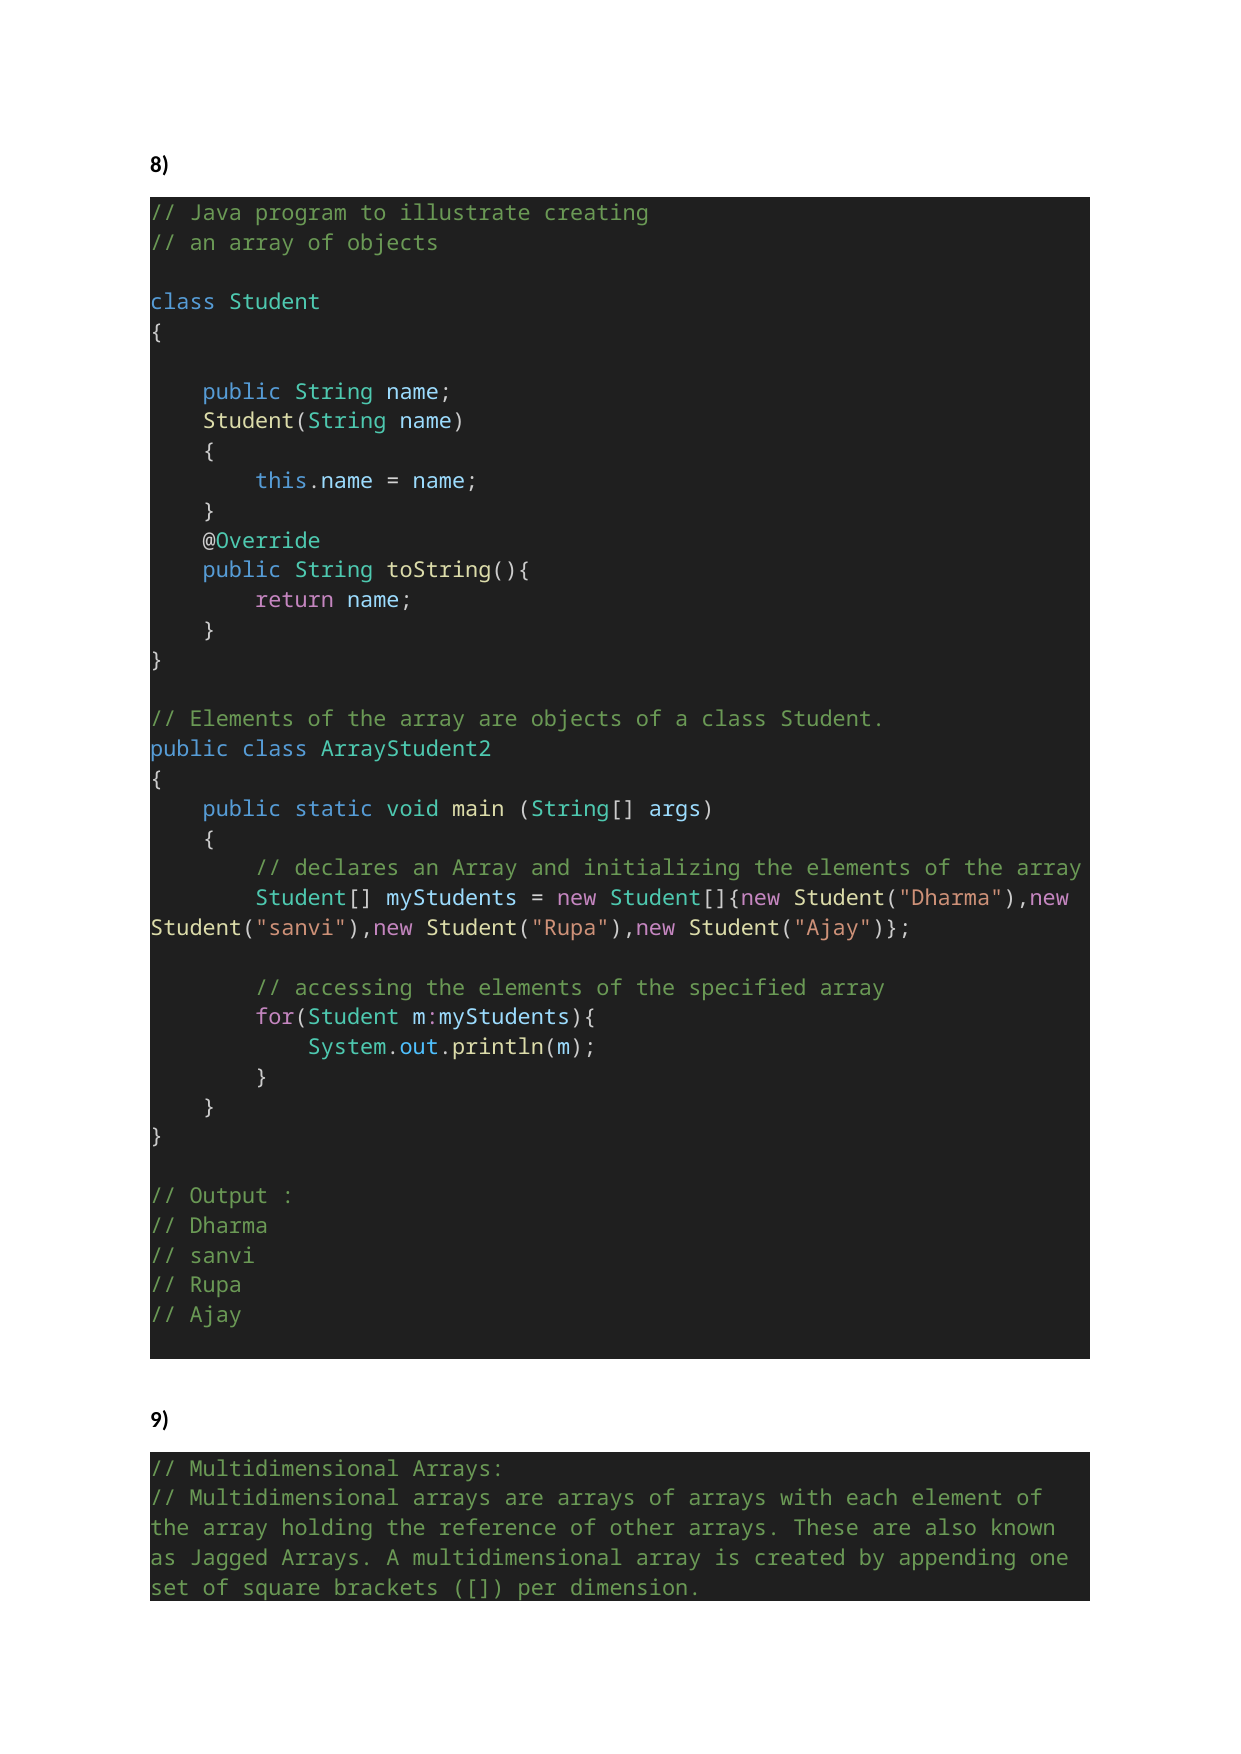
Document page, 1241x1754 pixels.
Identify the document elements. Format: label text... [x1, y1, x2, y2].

text // an array of objects [150, 227, 1090, 256]
text } [150, 1061, 1090, 1091]
text } [150, 614, 1090, 644]
text Student(String name) [150, 405, 1090, 435]
text this.name = name; [150, 465, 1090, 495]
text 8) [150, 150, 1090, 178]
text } [150, 1120, 1090, 1150]
text // Multidimensional Arrays: [150, 1452, 1090, 1482]
text // Rupa [150, 1269, 1090, 1299]
text System.out.println(m); [150, 1031, 1090, 1061]
text // Elements of the array are objects of a class Student. [150, 703, 1090, 733]
text // sanvi [150, 1239, 1090, 1269]
text public static void main (String[] args) [150, 793, 1090, 822]
text public class ArrayStudent2 [150, 733, 1090, 763]
text Student[] myStudents = new Student[]{new Student("Dharma"),new Student("sanvi"),new Student("Rupa"),new Student("Ajay")}; [150, 882, 1090, 942]
text } [150, 495, 1090, 524]
text // accessing the elements of the specified array [150, 971, 1090, 1001]
text // Output : [150, 1180, 1090, 1210]
text 9) [150, 1406, 1090, 1434]
text for(Student m:myStudents){ [150, 1001, 1090, 1031]
text } [150, 1091, 1090, 1120]
text // Ajay [150, 1299, 1090, 1329]
text { [150, 316, 1090, 346]
text // Dharma [150, 1210, 1090, 1239]
text class Student [150, 286, 1090, 316]
text // Multidimensional arrays are arrays of arrays with each element of the array holding the reference of other arrays. These are also known as Jagged Arrays. A multidimensional array is created by appending one set of square brackets ([]) per dimension. [150, 1482, 1090, 1601]
text { [150, 822, 1090, 852]
text // Java program to illustrate creating [150, 197, 1090, 227]
text { [150, 435, 1090, 465]
text public String toString(){ [150, 554, 1090, 584]
text @Override [150, 524, 1090, 554]
text return name; [150, 584, 1090, 614]
text } [150, 644, 1090, 673]
text { [150, 763, 1090, 793]
text // declares an Array and initializing the elements of the array [150, 852, 1090, 882]
text public String name; [150, 376, 1090, 405]
